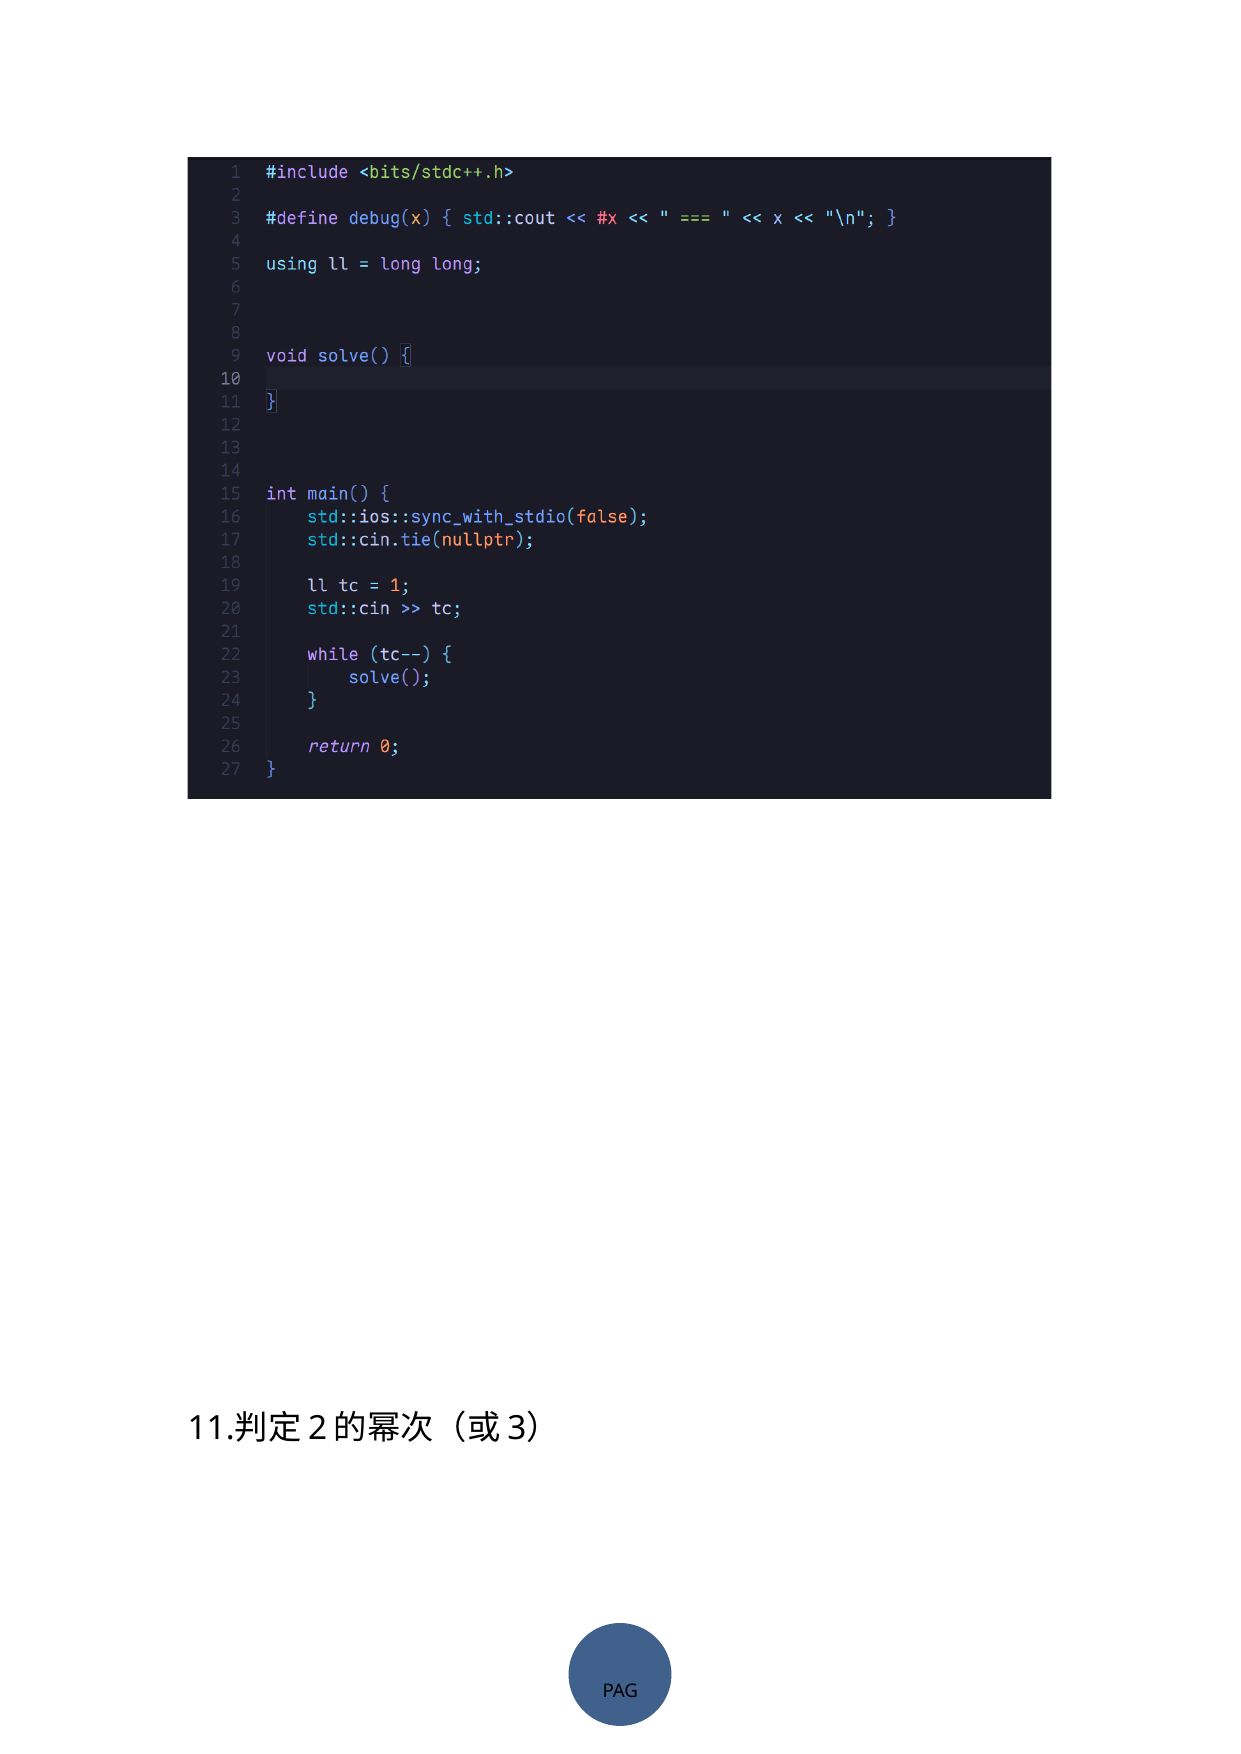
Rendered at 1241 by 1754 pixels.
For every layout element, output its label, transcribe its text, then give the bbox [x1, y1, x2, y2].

text 11.判定2的幂次（或3） [187, 1393, 1053, 1458]
picture [187, 157, 1052, 799]
